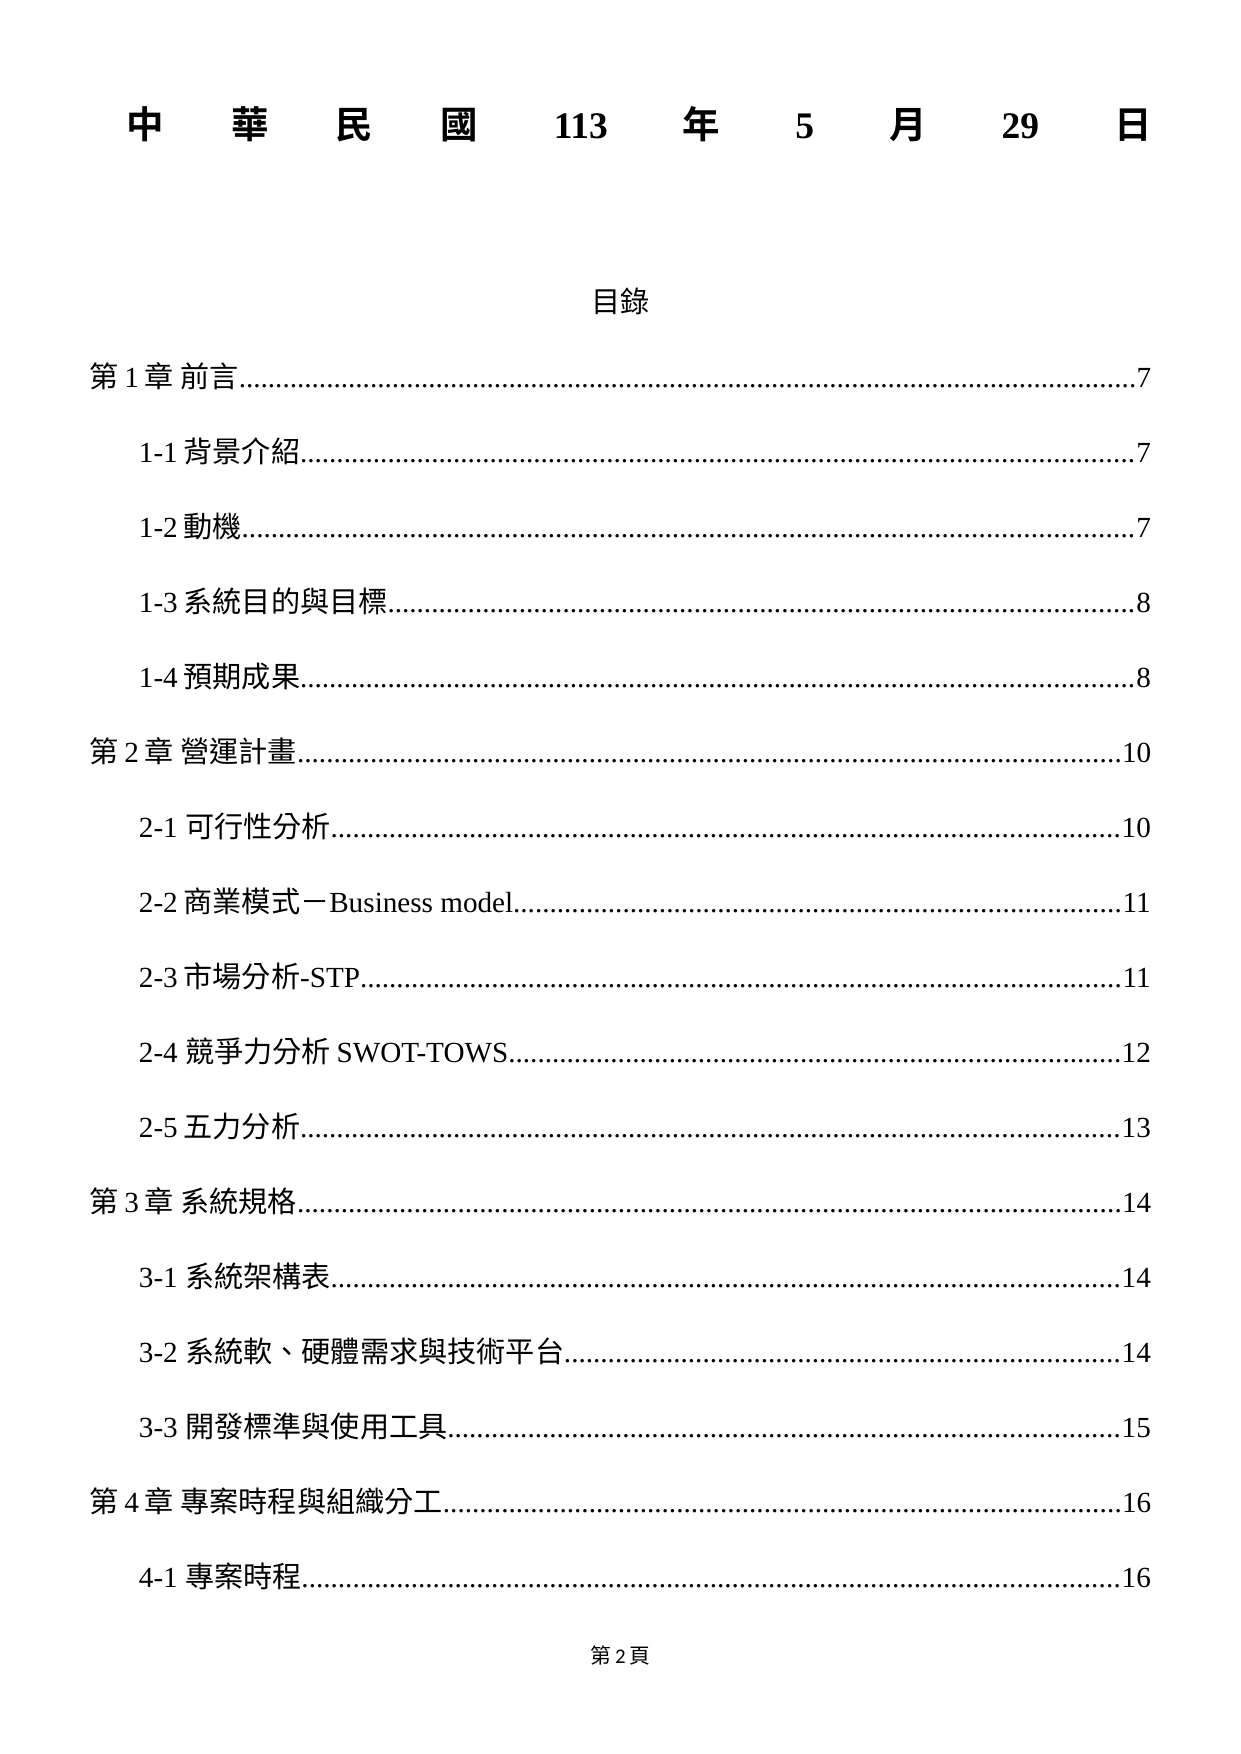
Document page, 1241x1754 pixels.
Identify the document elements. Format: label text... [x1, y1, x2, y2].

text 中華民國113年5月29日 [126, 95, 1152, 149]
